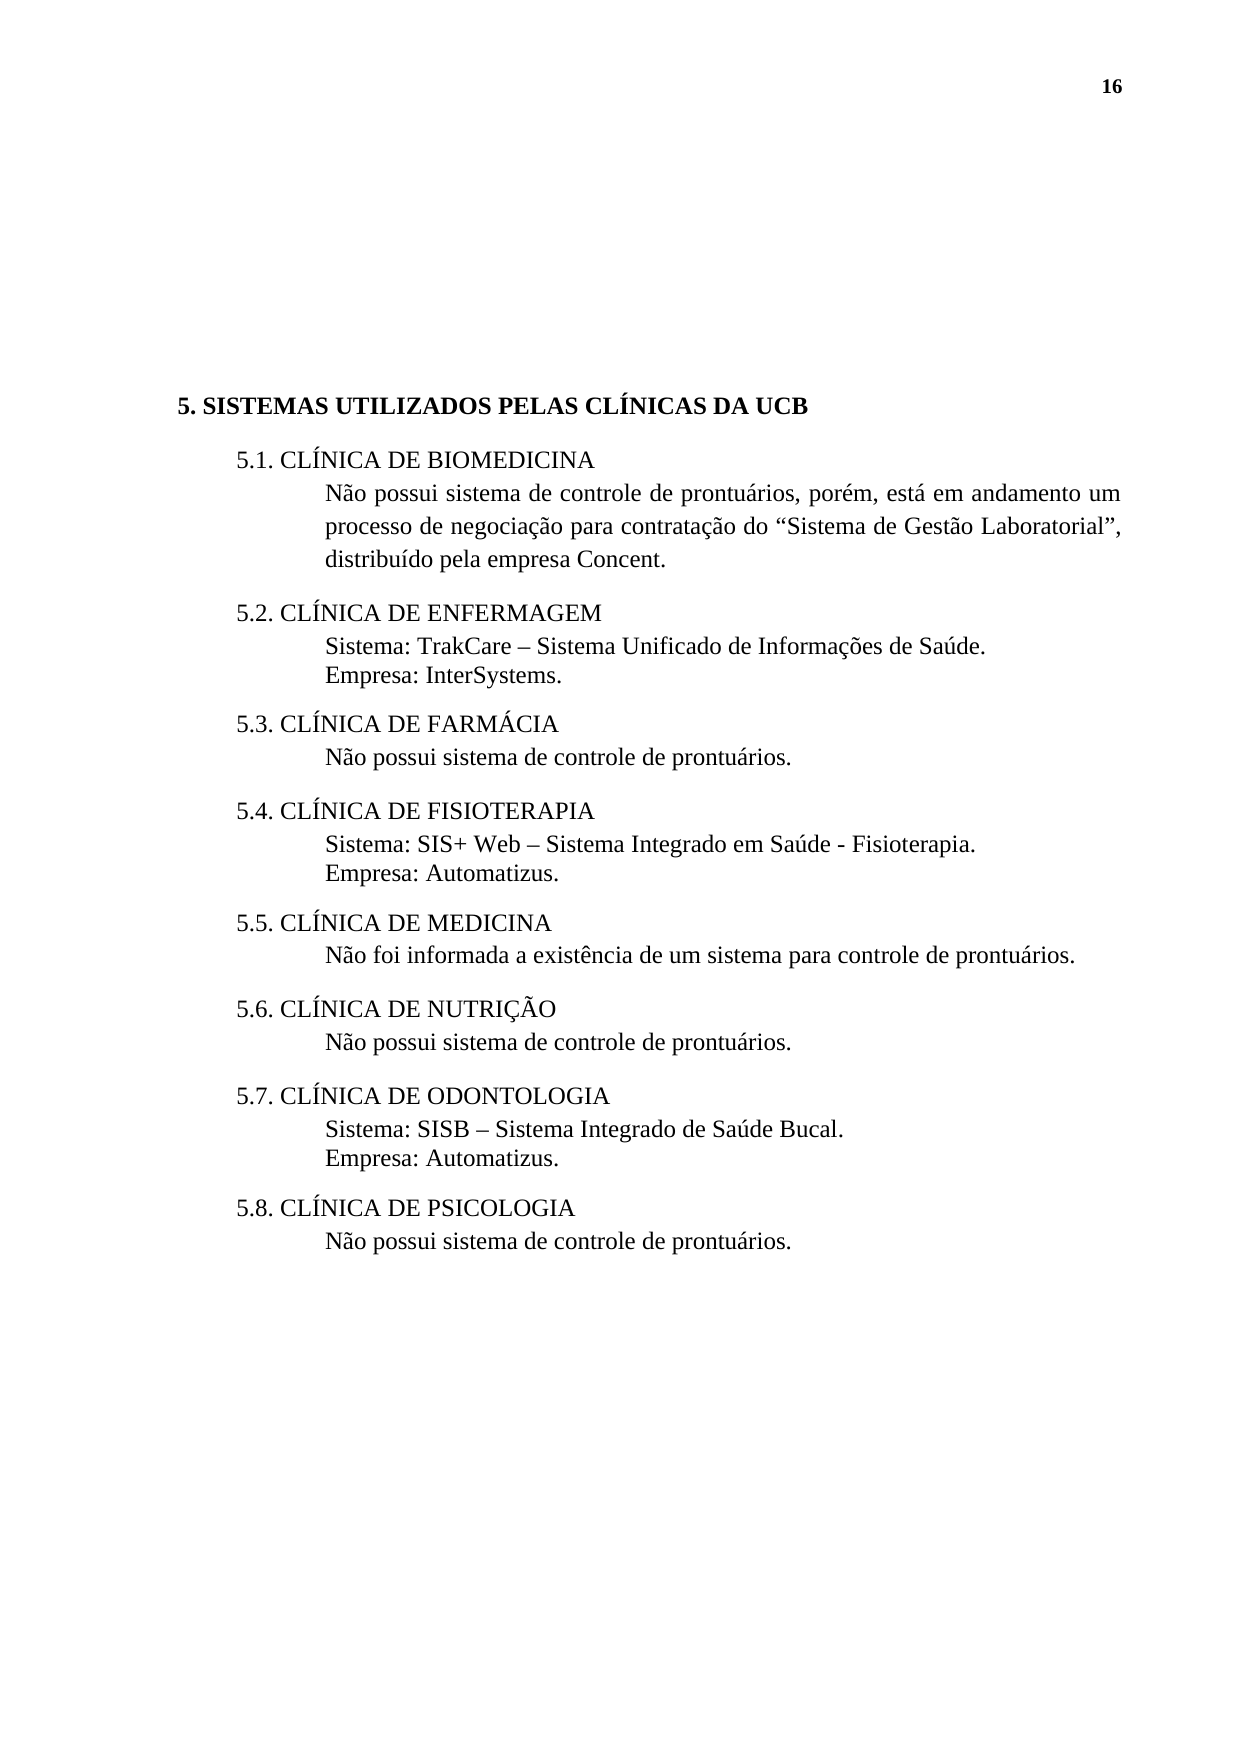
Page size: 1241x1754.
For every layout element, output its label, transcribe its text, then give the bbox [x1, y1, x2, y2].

subtitle Sistema: SISB – Sistema Integrado de Saúde Bucal. [325, 1114, 1122, 1143]
subtitle Não possui sistema de controle de prontuários. [325, 1226, 1122, 1254]
subtitle 5.4. CLÍNICA DE FISIOTERAPIA [236, 796, 1122, 825]
subtitle 5.3. CLÍNICA DE FARMÁCIA [236, 709, 1122, 738]
subtitle Não possui sistema de controle de prontuários, porém, está em andamento um processo de negociação para contratação do “Sistema de Gestão Laboratorial”, distribuído pela empresa Concent. [325, 478, 1122, 573]
subtitle Não possui sistema de controle de prontuários. [325, 742, 1122, 771]
subtitle Não foi informada a existência de um sistema para controle de prontuários. [325, 941, 1122, 969]
subtitle Empresa: Automatizus. [325, 1143, 1122, 1172]
subtitle 5.2. cLÍNICA DE ENFERMAGEM [236, 598, 1122, 627]
subtitle Empresa: Automatizus. [325, 858, 1122, 887]
subtitle Não possui sistema de controle de prontuários. [325, 1027, 1122, 1056]
subtitle 5.5. ClÍNICA DE MEDICINA [236, 908, 1122, 936]
subtitle 5.1. ClÍNICA DE BIOMEDICINA [236, 445, 1122, 474]
subtitle Sistema: SIS+ Web – Sistema Integrado em Saúde - Fisioterapia. [325, 829, 1122, 858]
subtitle Sistema: TrakCare – Sistema Unificado de Informações de Saúde. [325, 631, 1122, 660]
subtitle Empresa: InterSystems. [325, 660, 1122, 688]
subtitle 5.8. CLÍNICA DE PSICOLOGIA [236, 1193, 1122, 1221]
subtitle 5.7. CLÍNICA DE ODONTOLOGIA [236, 1081, 1122, 1110]
text 5. SISTEMAS UTILIZADOS PELAS CLÍNICAS DA UCB [177, 391, 1122, 420]
subtitle 5.6. cLÍNICA DE NUTRIÇÃO [236, 994, 1122, 1023]
